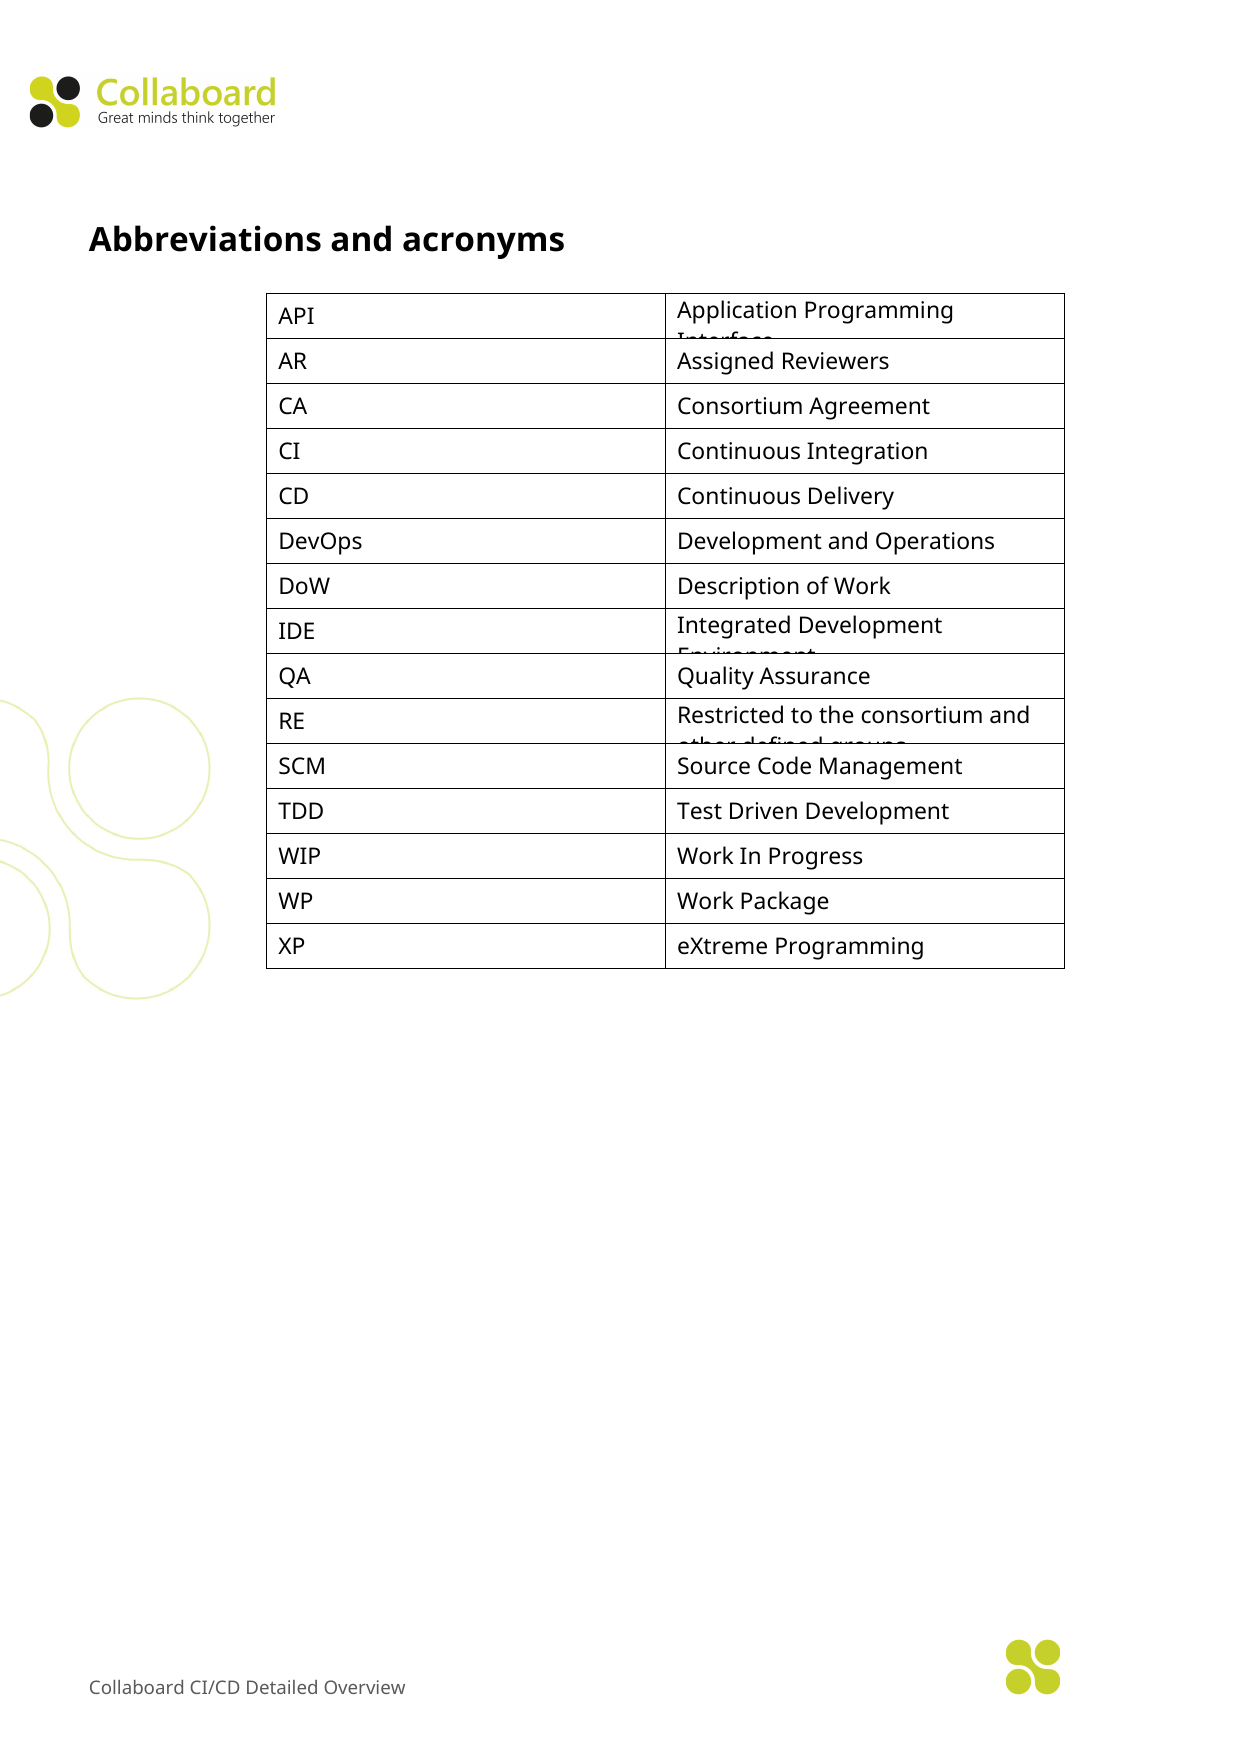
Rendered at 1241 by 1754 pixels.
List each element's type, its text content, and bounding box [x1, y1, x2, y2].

table_cell Work In Progress [666, 834, 1064, 877]
table_cell Restricted to the consortium and other defined groups [666, 699, 1064, 742]
picture [29, 73, 278, 129]
table_cell SCM [267, 744, 665, 787]
table_cell Continuous Delivery [666, 474, 1064, 517]
table_cell WIP [267, 834, 665, 877]
table_cell CI [267, 429, 665, 472]
table_cell WP [267, 879, 665, 922]
subtitle Abbreviations and acronyms [89, 216, 1167, 261]
table_cell IDE [267, 609, 665, 652]
table_cell QA [267, 654, 665, 697]
table_cell RE [267, 699, 665, 742]
table_cell Continuous Integration [666, 429, 1064, 472]
table_cell CA [267, 384, 665, 427]
table_cell Source Code Management [666, 744, 1064, 787]
table_cell DevOps [267, 519, 665, 562]
table_header API [267, 294, 665, 337]
picture [1005, 1639, 1061, 1695]
table_cell AR [267, 339, 665, 382]
table_cell Consortium Agreement [666, 384, 1064, 427]
table_cell Assigned Reviewers [666, 339, 1064, 382]
table_cell XP [267, 924, 665, 967]
table_cell Work Package [666, 879, 1064, 922]
table_cell Quality Assurance [666, 654, 1064, 697]
picture [0, 693, 215, 1004]
table_cell eXtreme Programming [666, 924, 1064, 967]
table_cell CD [267, 474, 665, 517]
table_cell TDD [267, 789, 665, 832]
table_cell DoW [267, 564, 665, 607]
table_cell Test Driven Development [666, 789, 1064, 832]
table_header Application Programming Interface [666, 294, 1064, 337]
table_cell Description of Work [666, 564, 1064, 607]
table_cell Integrated Development Environment [666, 609, 1064, 652]
table_cell Development and Operations [666, 519, 1064, 562]
